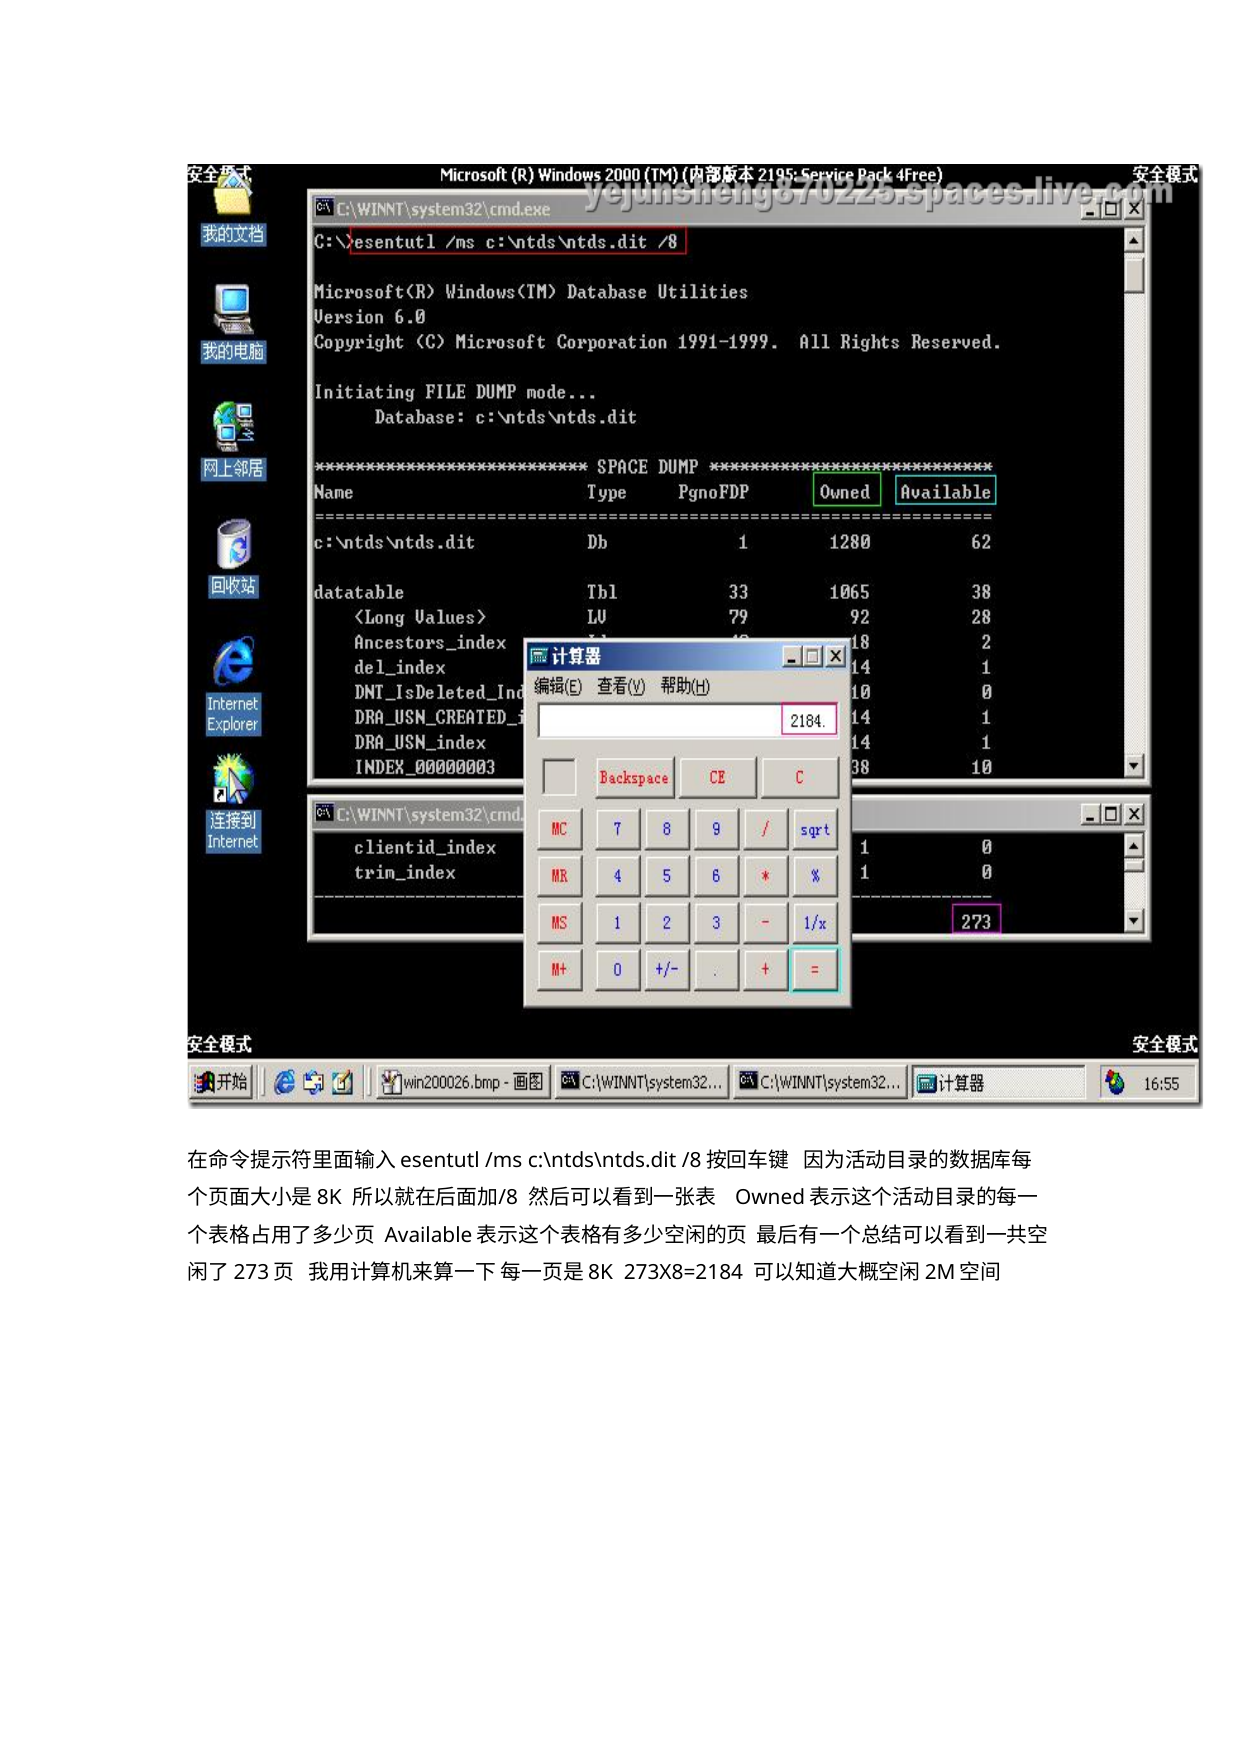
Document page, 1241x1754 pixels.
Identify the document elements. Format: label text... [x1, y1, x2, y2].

picture [187, 164, 1204, 1109]
text 在命令提示符里面输入esentutl /ms c:\ntds\ntds.dit /8按回车键 因为活动目录的数据库每个页面大小是8K 所以就在后面加/8 然后可以看到一张表 Owned表示这个活动目录的每一个表格占用了多少页 Available表示这个表格有多少空闲的页 最后有一个总结可以看到一共空闲了273页 我用计算机来算一下 每一页是8K 273X8=2184 可以知道大概空闲2M空间 [187, 1139, 1053, 1289]
